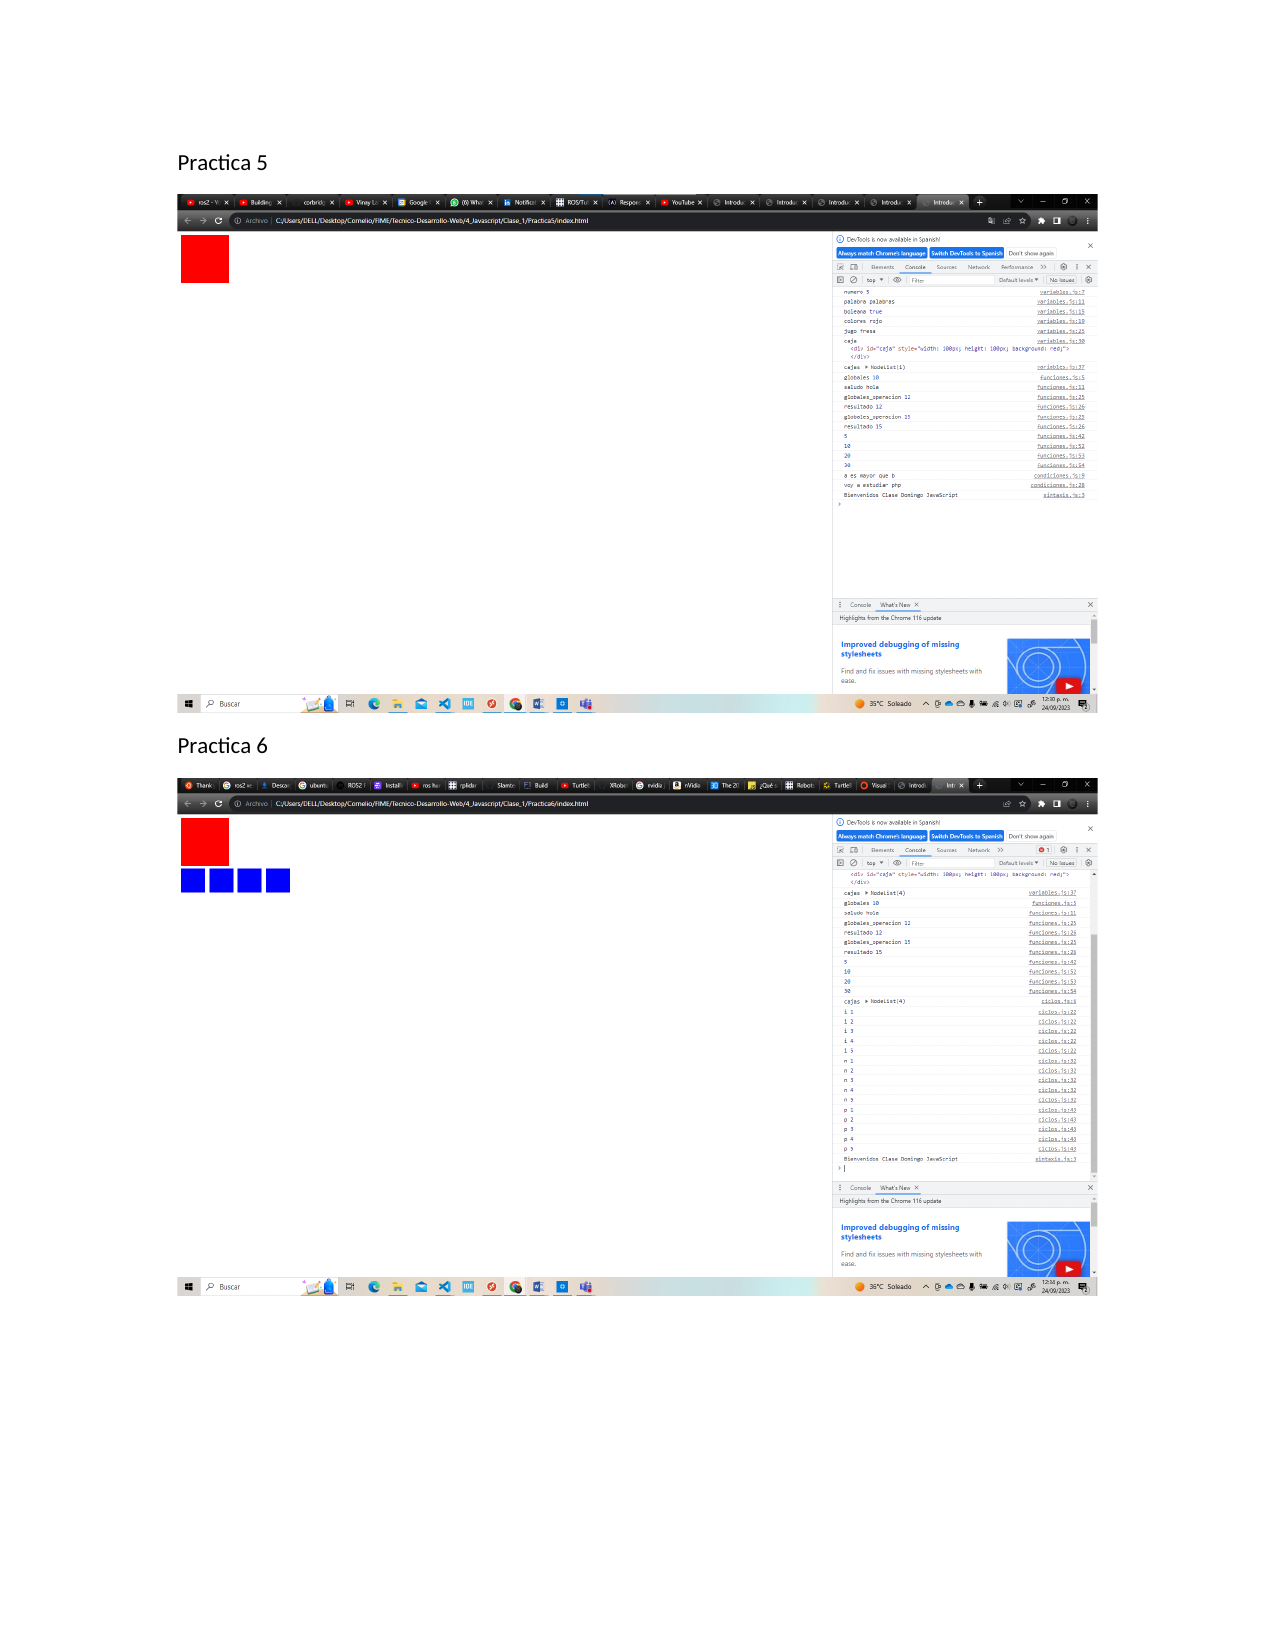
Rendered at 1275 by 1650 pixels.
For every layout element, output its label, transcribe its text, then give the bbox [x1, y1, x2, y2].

picture [177, 778, 1098, 1296]
picture [177, 194, 1098, 713]
text Practica 6 [177, 731, 1098, 759]
text Practica 5 [177, 148, 1098, 176]
